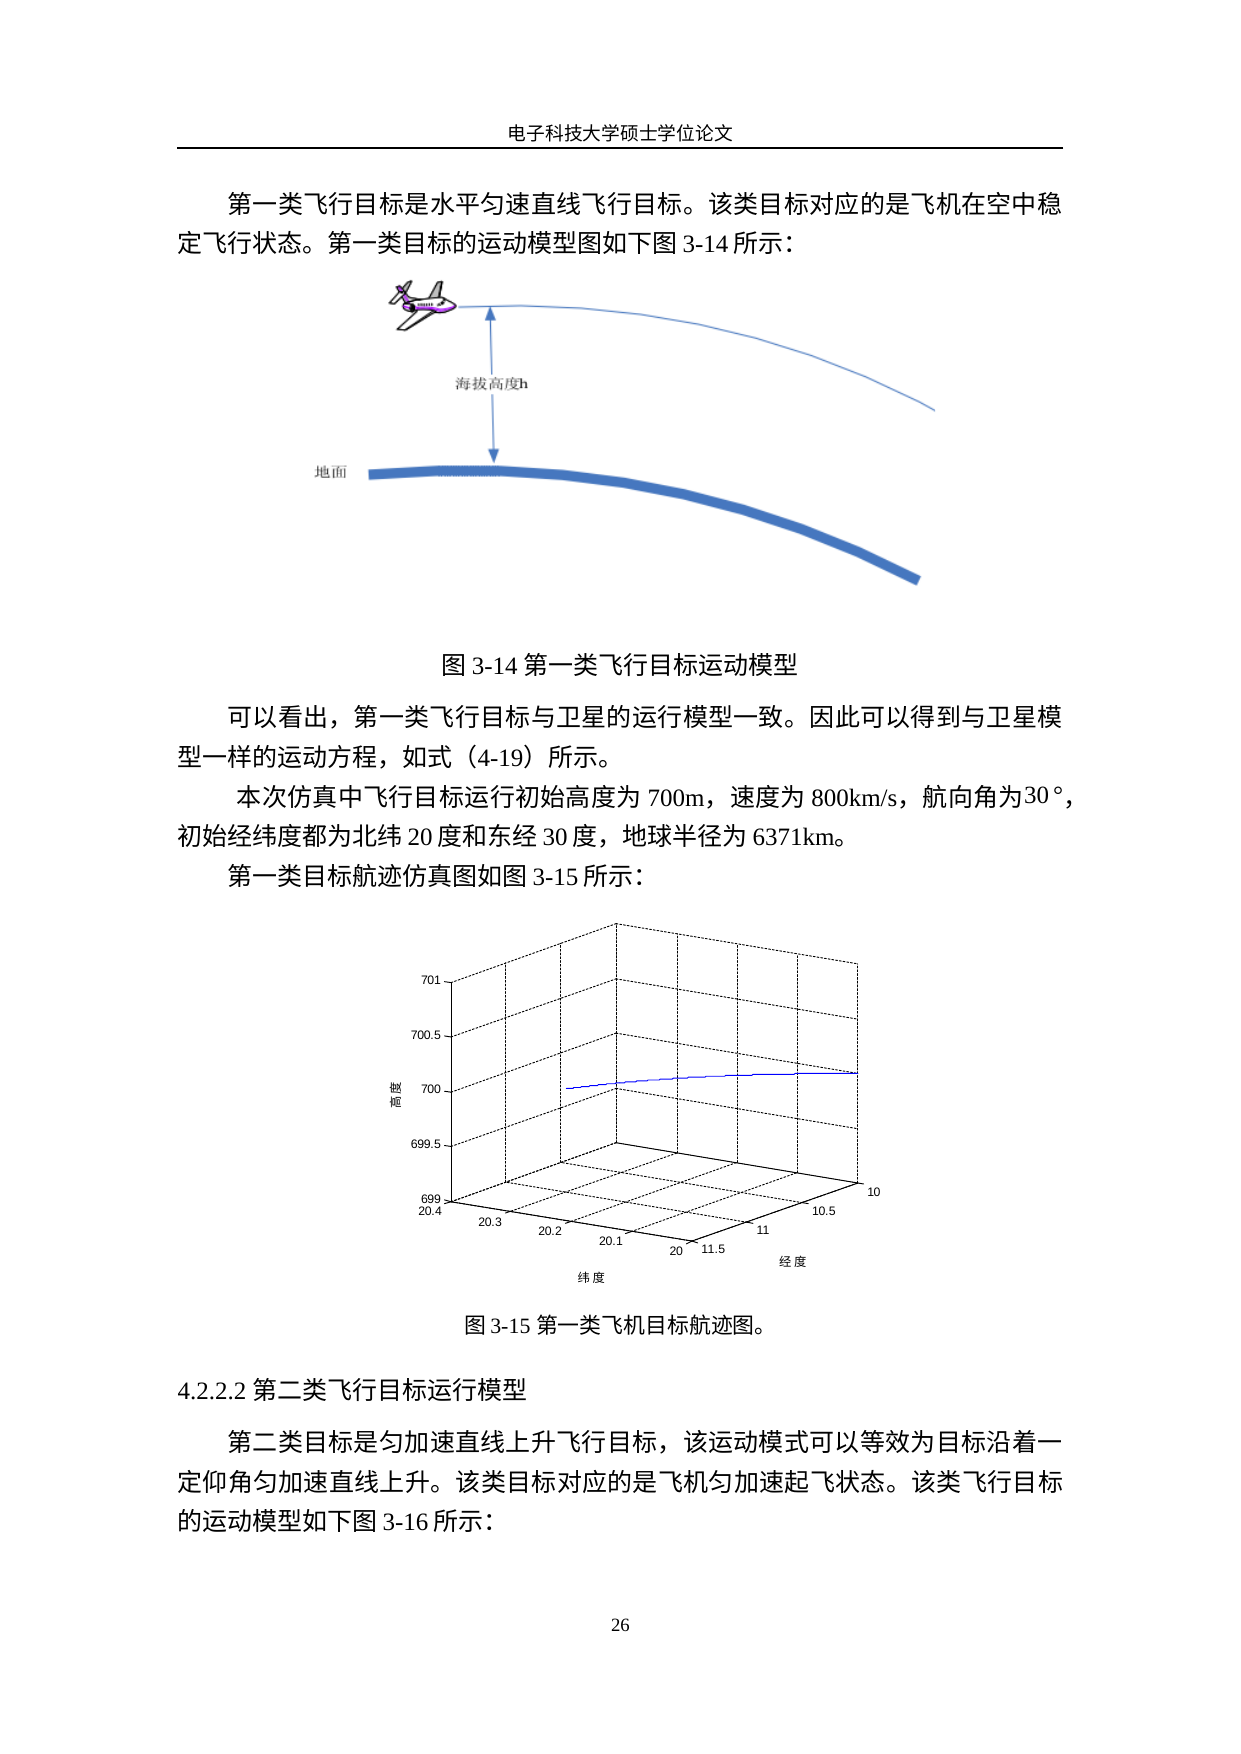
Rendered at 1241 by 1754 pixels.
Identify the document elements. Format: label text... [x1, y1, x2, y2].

text 4.2.2.2 第二类飞行目标运行模型 [177, 1369, 1063, 1408]
text 图3-14 第一类飞行目标运动模型 [177, 644, 1063, 684]
list 第一类目标航迹仿真图如图3-15所示： [177, 855, 1063, 894]
picture [305, 274, 936, 602]
list 第一类飞行目标是水平匀速直线飞行目标。该类目标对应的是飞机在空中稳定飞行状态。第一类目标的运动模型图如下图3-14所示： [177, 182, 1063, 262]
list 第二类目标是匀加速直线上升飞行目标，该运动模式可以等效为目标沿着一定仰角匀加速直线上升。该类目标对应的是飞机匀加速起飞状态。该类飞行目标的运动模型如下图3-16所示： [177, 1421, 1063, 1540]
text 图3-15 第一类飞机目标航迹图。 [177, 1304, 1063, 1344]
text 本次仿真中飞行目标运行初始高度为700m，速度为800km/s，航向角为，初始经纬度都为北纬20度和东经30度，地球半径为6371km。 [177, 776, 1063, 855]
list 可以看出，第一类飞行目标与卫星的运行模型一致。因此可以得到与卫星模型一样的运动方程，如式（4-19）所示。 [177, 696, 1063, 776]
